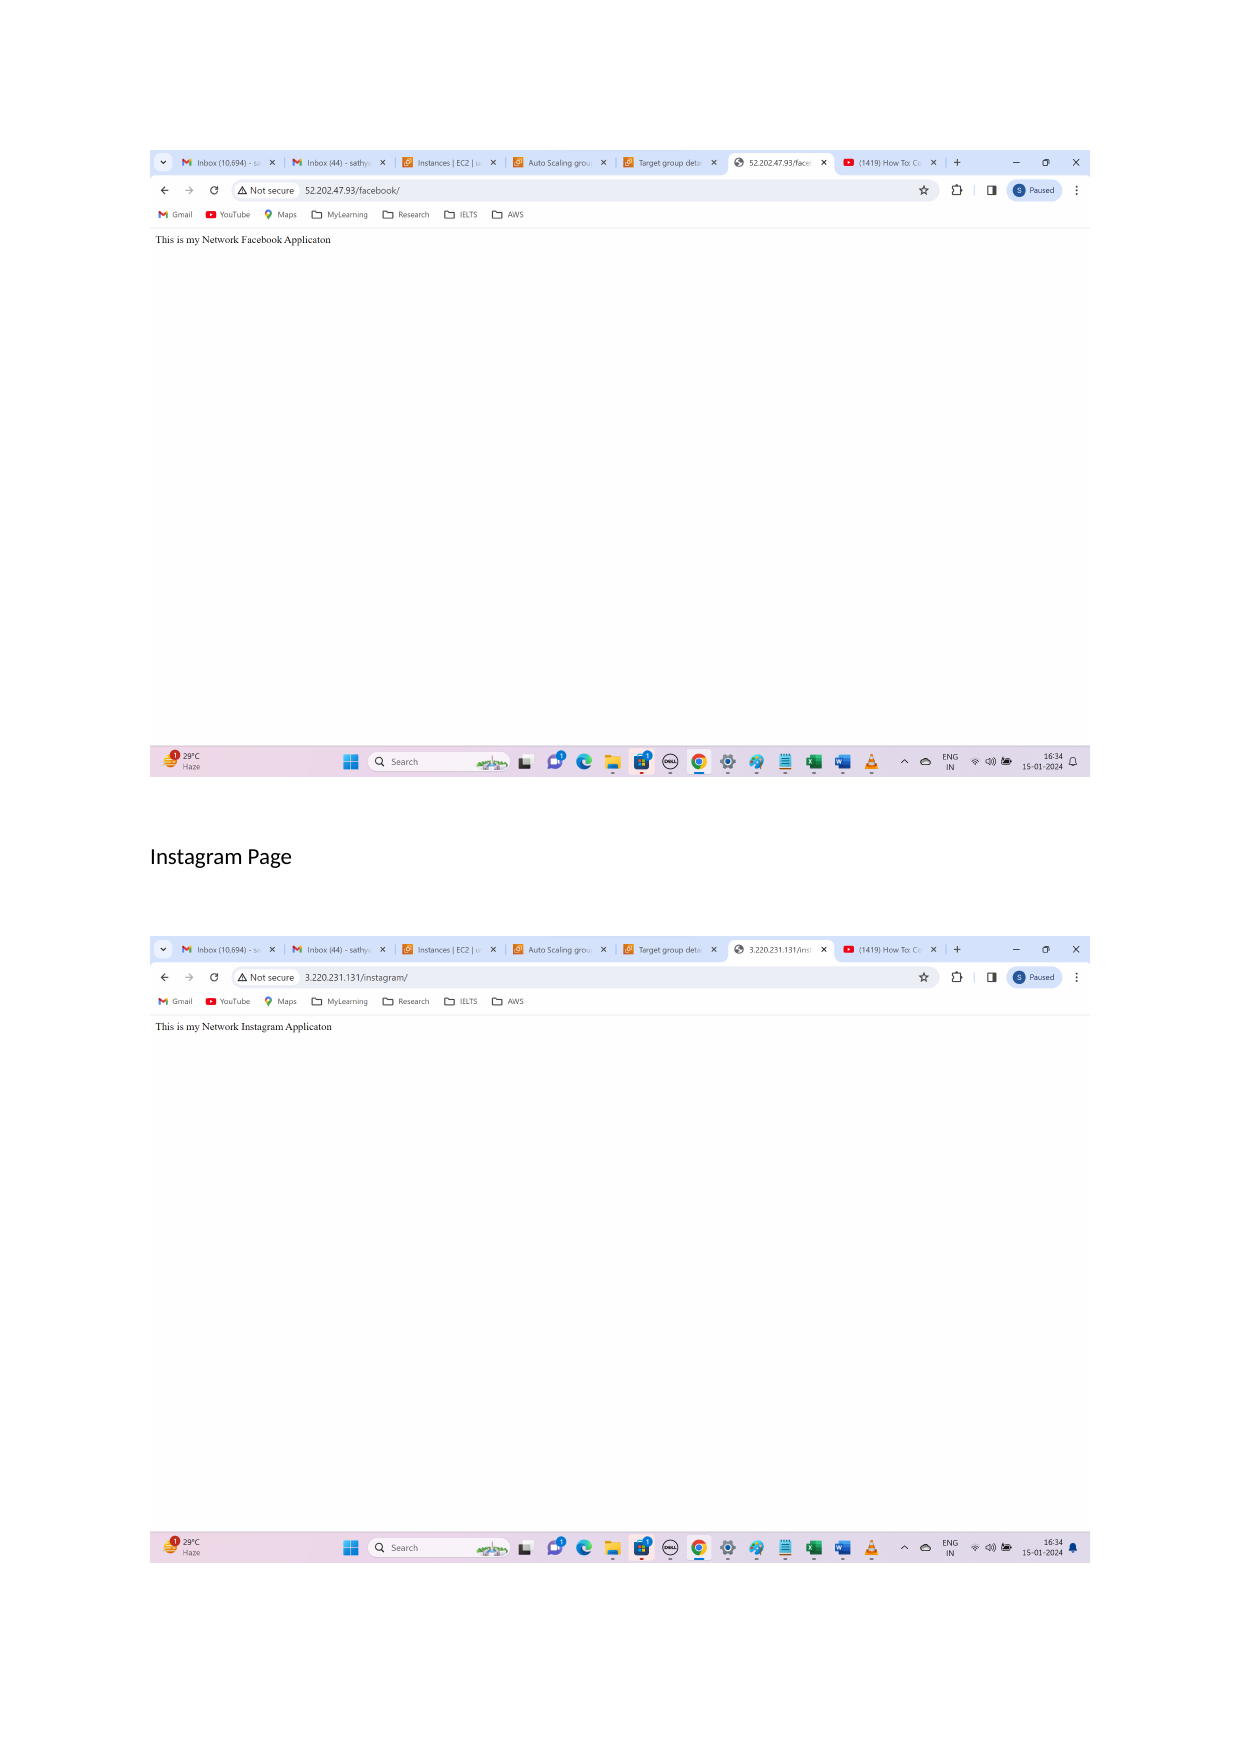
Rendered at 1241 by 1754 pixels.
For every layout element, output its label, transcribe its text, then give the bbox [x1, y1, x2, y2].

picture [150, 150, 1091, 777]
text Instagram Page [150, 842, 1090, 871]
picture [150, 936, 1091, 1563]
